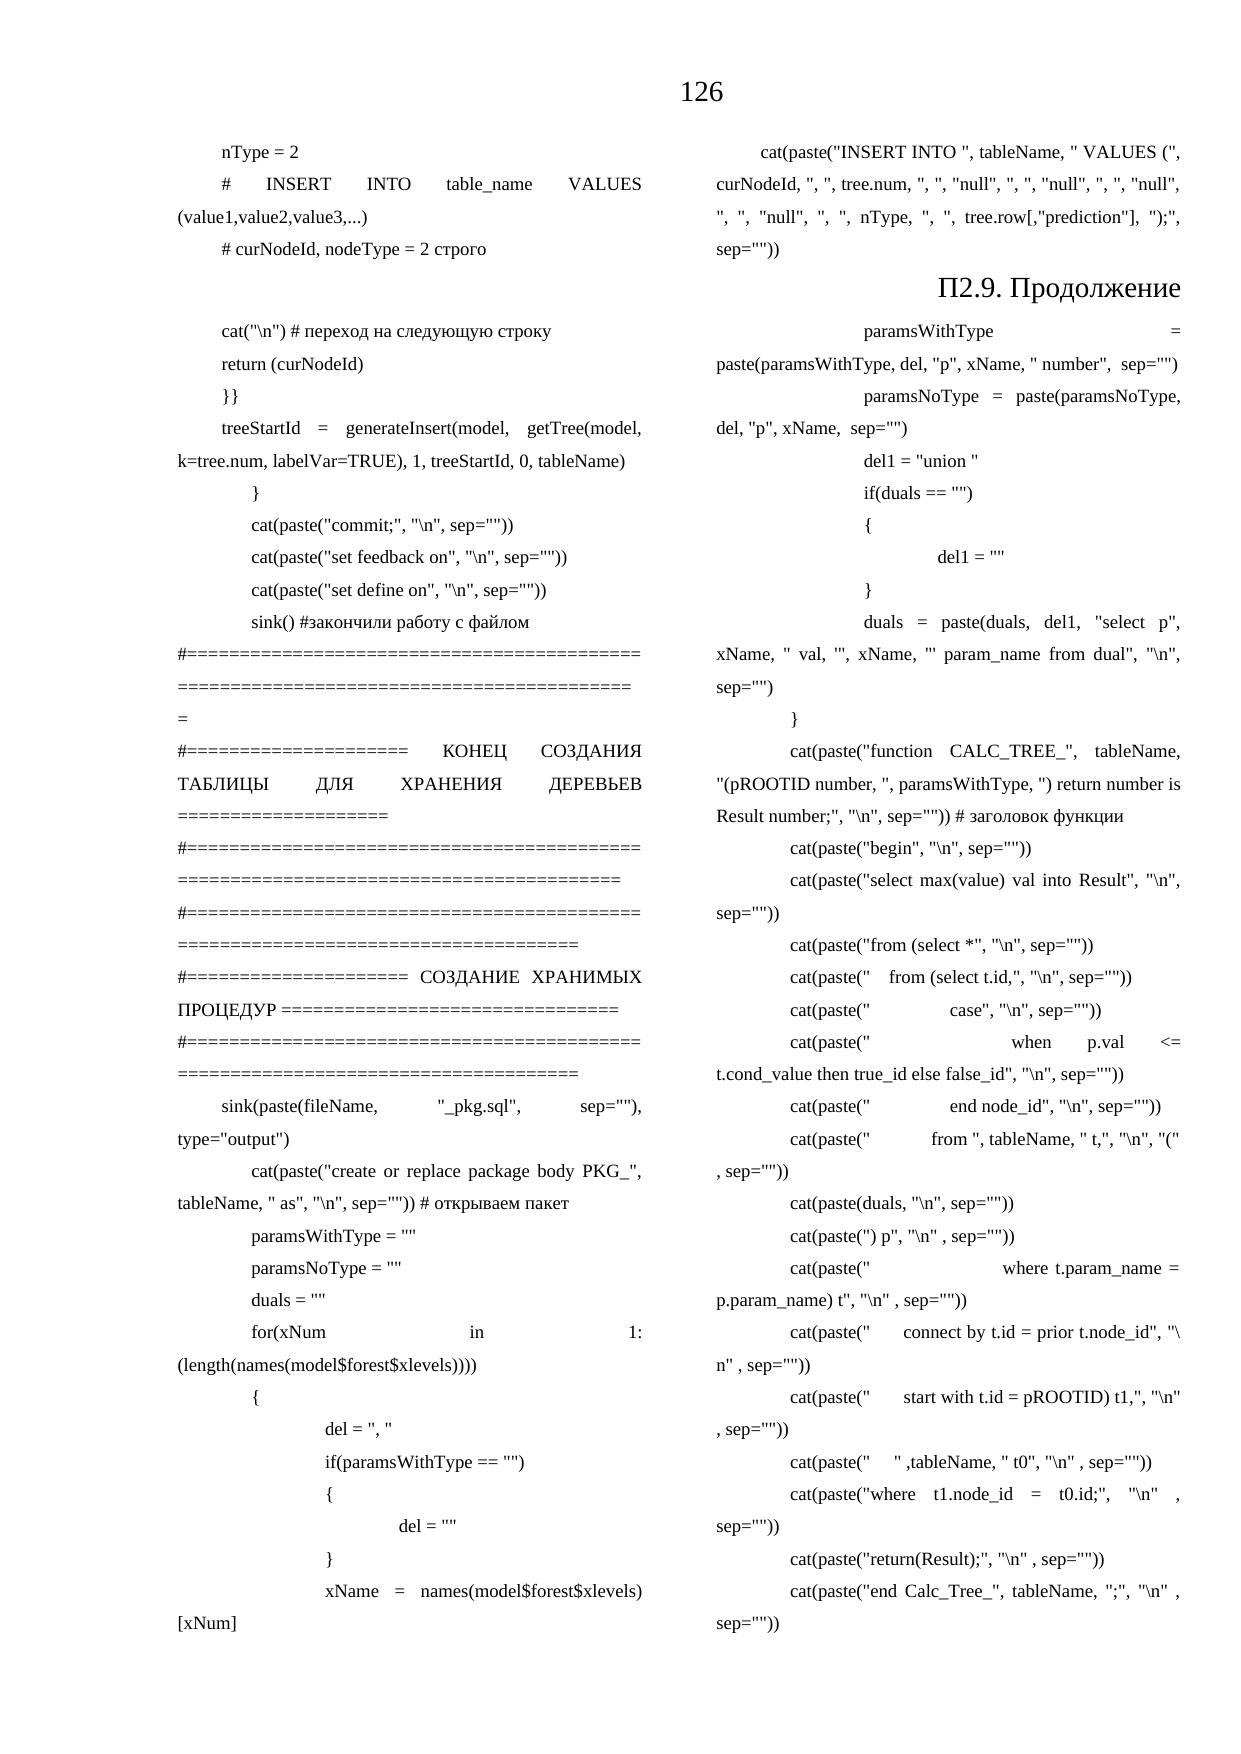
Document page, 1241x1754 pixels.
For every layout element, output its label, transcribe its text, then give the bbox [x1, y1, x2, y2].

text cat(paste(" when p.val <= t.cond_value then true_id else false_id", "\n", sep="")) [716, 1031, 1181, 1085]
text #======================================================================================= [177, 643, 642, 729]
text } [716, 579, 1181, 600]
text П2.9. Продолжение [177, 270, 1181, 304]
text cat(paste("select max(value) val into Result", "\n", sep="")) [716, 869, 1181, 923]
text cat(paste("set define on", "\n", sep="")) [177, 579, 642, 600]
text { [716, 514, 1181, 536]
text cat(paste(" " ,tableName, " t0", "\n" , sep="")) [716, 1451, 1181, 1472]
text cat(paste("INSERT INTO ", tableName, " VALUES (", curNodeId, ", ", tree.num, ", ", "null", ", ", "null", ", ", "null", ", ", "null", ", ", nType, ", ", tree.row[,"prediction"], ");", sep="")) [716, 141, 1181, 259]
text cat(paste(" connect by t.id = prior t.node_id", "\n" , sep="")) [716, 1321, 1181, 1375]
text cat(paste("set feedback on", "\n", sep="")) [177, 546, 642, 568]
text duals = paste(duals, del1, "select p", xName, " val, '", xName, "' param_name from dual", "\n", sep="") [716, 611, 1181, 697]
text }} [177, 385, 642, 407]
text #================================================================================= [177, 1031, 642, 1085]
text cat(paste(" from (select t.id,", "\n", sep="")) [716, 966, 1181, 988]
text sink() #закончили работу с файлом [177, 611, 642, 633]
text cat(paste(" where t.param_name = p.param_name) t", "\n" , sep="")) [716, 1257, 1181, 1311]
text { [177, 1483, 642, 1504]
text cat(paste("function CALC_TREE_", tableName, "(pROOTID number, ", paramsWithType, ") return number is Result number;", "\n", sep="")) # заголовок функции [716, 740, 1181, 826]
text for(xNum in 1:(length(names(model$forest$xlevels)))) [177, 1321, 642, 1375]
text paramsNoType = paste(paramsNoType, del, "p", xName, sep="") [716, 385, 1181, 439]
text cat(paste(" start with t.id = pROOTID) t1,", "\n" , sep="")) [716, 1386, 1181, 1440]
text cat("\n") # переход на следующую строку [177, 320, 642, 342]
text # INSERT INTO table_name VALUES (value1,value2,value3,...) [177, 173, 642, 227]
text cat(paste("where t1.node_id = t0.id;", "\n" , sep="")) [716, 1483, 1181, 1537]
text cat(paste("end Calc_Tree_", tableName, ";", "\n" , sep="")) [716, 1580, 1181, 1634]
text #================================================================================= [177, 902, 642, 956]
text { [177, 1386, 642, 1408]
text cat(paste(" case", "\n", sep="")) [716, 998, 1181, 1020]
text } [177, 482, 642, 503]
text sink(paste(fileName, "_pkg.sql", sep=""), type="output") [177, 1095, 642, 1149]
text del = "" [177, 1515, 642, 1537]
text cat(paste(duals, "\n", sep="")) [716, 1192, 1181, 1214]
text paramsNoType = "" [177, 1257, 642, 1278]
text del = ", " [177, 1418, 642, 1440]
text cat(paste("begin", "\n", sep="")) [716, 837, 1181, 859]
text xName = names(model$forest$xlevels)[xNum] [177, 1580, 642, 1634]
text cat(paste(" from ", tableName, " t,", "\n", "(" , sep="")) [716, 1128, 1181, 1182]
text treeStartId = generateInsert(model, getTree(model, k=tree.num, labelVar=TRUE), 1, treeStartId, 0, tableName) [177, 417, 642, 471]
text if(duals == "") [716, 482, 1181, 503]
text cat(paste(") p", "\n" , sep="")) [716, 1224, 1181, 1246]
text if(paramsWithType == "") [177, 1451, 642, 1472]
text } [716, 708, 1181, 729]
text # curNodeId, nodeType = 2 строго [177, 238, 642, 259]
text paramsWithType = paste(paramsWithType, del, "p", xName, " number", sep="") [716, 320, 1181, 374]
text cat(paste("commit;", "\n", sep="")) [177, 514, 642, 536]
text cat(paste("create or replace package body PKG_", tableName, " as", "\n", sep="")) # открываем пакет [177, 1160, 642, 1214]
text return (curNodeId) [177, 353, 642, 374]
text cat(paste("from (select *", "\n", sep="")) [716, 934, 1181, 956]
text duals = "" [177, 1289, 642, 1311]
text #===================== КОНЕЦ СОЗДАНИЯ ТАБЛИЦЫ ДЛЯ ХРАНЕНИЯ ДЕРЕВЬЕВ ==================== [177, 740, 642, 826]
text cat(paste("return(Result);", "\n" , sep="")) [716, 1547, 1181, 1569]
text nType = 2 [177, 141, 642, 162]
text cat(paste(" end node_id", "\n", sep="")) [716, 1095, 1181, 1117]
text #===================================================================================== [177, 837, 642, 891]
text } [177, 1547, 642, 1569]
text del1 = "" [716, 546, 1181, 568]
text #===================== СОЗДАНИЕ ХРАНИМЫХ ПРОЦЕДУР ================================ [177, 966, 642, 1020]
text del1 = "union " [716, 449, 1181, 471]
text paramsWithType = "" [177, 1224, 642, 1246]
